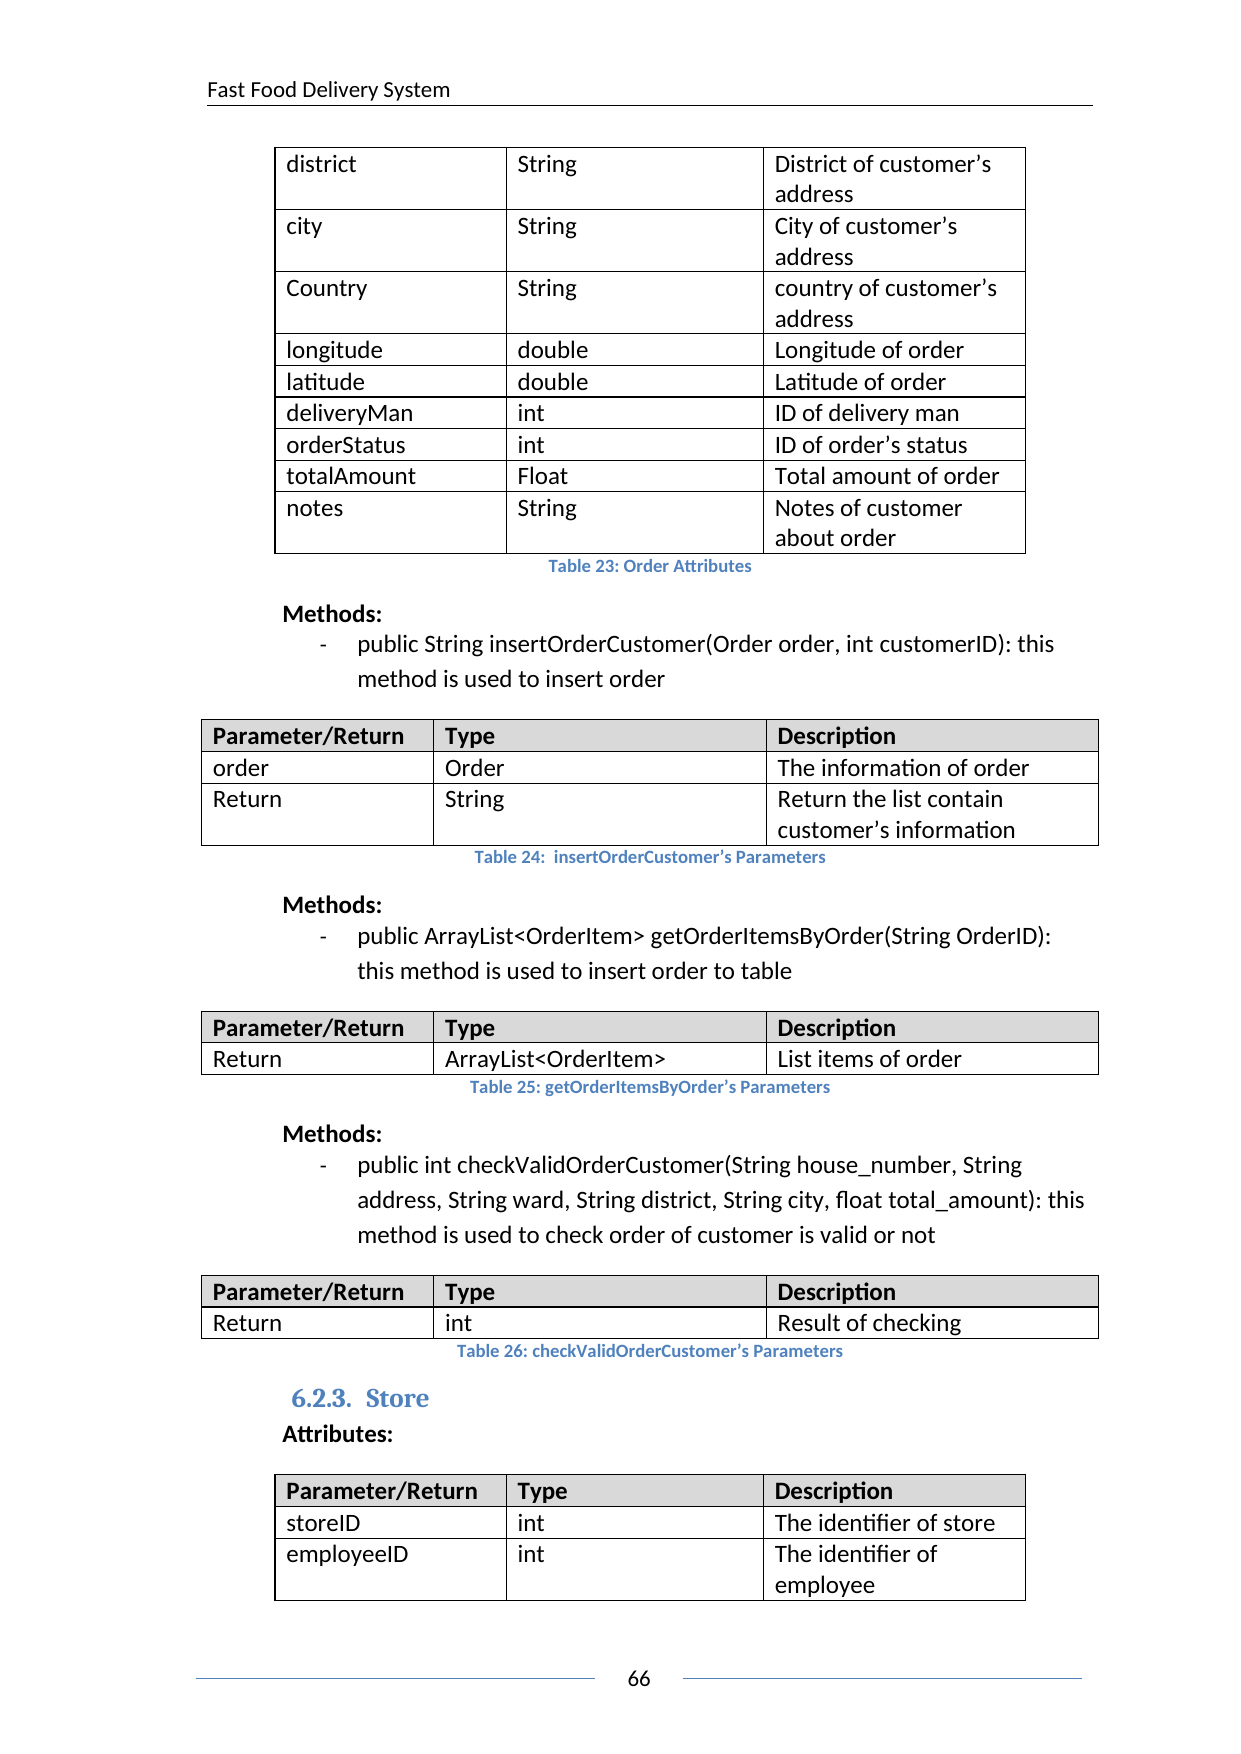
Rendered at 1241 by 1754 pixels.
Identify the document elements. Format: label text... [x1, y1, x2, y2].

text Methods: [282, 1118, 1093, 1149]
table_header Description [767, 720, 1098, 751]
table_header Type [507, 1475, 763, 1506]
table_header Parameter/Return [276, 1475, 506, 1506]
table_cell Latitude of order [764, 366, 1025, 396]
table_cell Total amount of order [764, 461, 1025, 491]
table_cell city [276, 210, 506, 271]
table_cell Country [276, 272, 506, 333]
table_cell district [276, 148, 506, 209]
table_cell String [507, 148, 763, 209]
table_cell country of customer’s address [764, 272, 1025, 333]
table_cell Return [202, 784, 433, 844]
text Methods: [282, 889, 1093, 920]
table_cell String [507, 272, 763, 333]
table_cell longitude [276, 334, 506, 365]
table_cell String [507, 210, 763, 271]
table_cell employeeID [276, 1539, 506, 1599]
table_header Parameter/Return [202, 1012, 433, 1042]
table_cell int [507, 398, 763, 428]
table_cell storeID [276, 1507, 506, 1537]
table_cell totalAmount [276, 461, 506, 491]
table_header Parameter/Return [202, 1276, 433, 1306]
list public int checkValidOrderCustomer(String house_number, String address, String ward, String district, String city, float total_amount): this method is used to check order of customer is valid or not [319, 1149, 1093, 1249]
table_header Description [767, 1276, 1098, 1306]
table_cell City of customer’s address [764, 210, 1025, 271]
table_cell The identifier of employee [764, 1539, 1025, 1599]
table_cell int [507, 1507, 763, 1537]
table_header Description [767, 1012, 1098, 1042]
table_cell The information of order [767, 752, 1098, 782]
table_header Parameter/Return [202, 720, 433, 751]
table_cell Notes of customer about order [764, 492, 1025, 553]
table_cell double [507, 366, 763, 396]
table_cell int [434, 1308, 766, 1338]
table_cell order [202, 752, 433, 782]
table_cell ArrayList<OrderItem> [434, 1043, 766, 1074]
table_cell Order [434, 752, 766, 782]
text Attributes: [282, 1418, 1093, 1449]
table_cell notes [276, 492, 506, 553]
table_cell The identifier of store [764, 1507, 1025, 1537]
table_cell Float [507, 461, 763, 491]
table_cell Return [202, 1043, 433, 1074]
list public String insertOrderCustomer(Order order, int customerID): this method is used to insert order [319, 628, 1093, 694]
list public ArrayList<OrderItem> getOrderItemsByOrder(String OrderID): this method is used to insert order to table [319, 920, 1093, 985]
table_cell Longitude of order [764, 334, 1025, 365]
table_cell String [434, 784, 766, 844]
table_cell List items of order [767, 1043, 1098, 1074]
table_cell int [507, 1539, 763, 1599]
table_cell ID of order’s status [764, 429, 1025, 459]
table_cell deliveryMan [276, 398, 506, 428]
table_cell Return the list contain customer’s information [767, 784, 1098, 844]
table_cell District of customer’s address [764, 148, 1025, 209]
table_header Type [434, 1276, 766, 1306]
table_cell Return [202, 1308, 433, 1338]
text Methods: [282, 598, 1093, 628]
table_cell String [507, 492, 763, 553]
table_cell orderStatus [276, 429, 506, 459]
table_cell int [507, 429, 763, 459]
table_header Description [764, 1475, 1025, 1506]
table_cell Result of checking [767, 1308, 1098, 1338]
table_cell double [507, 334, 763, 365]
table_header Type [434, 1012, 766, 1042]
table_header Type [434, 720, 766, 751]
table_cell latitude [276, 366, 506, 396]
subtitle Store [291, 1383, 1093, 1414]
table_cell ID of delivery man [764, 398, 1025, 428]
